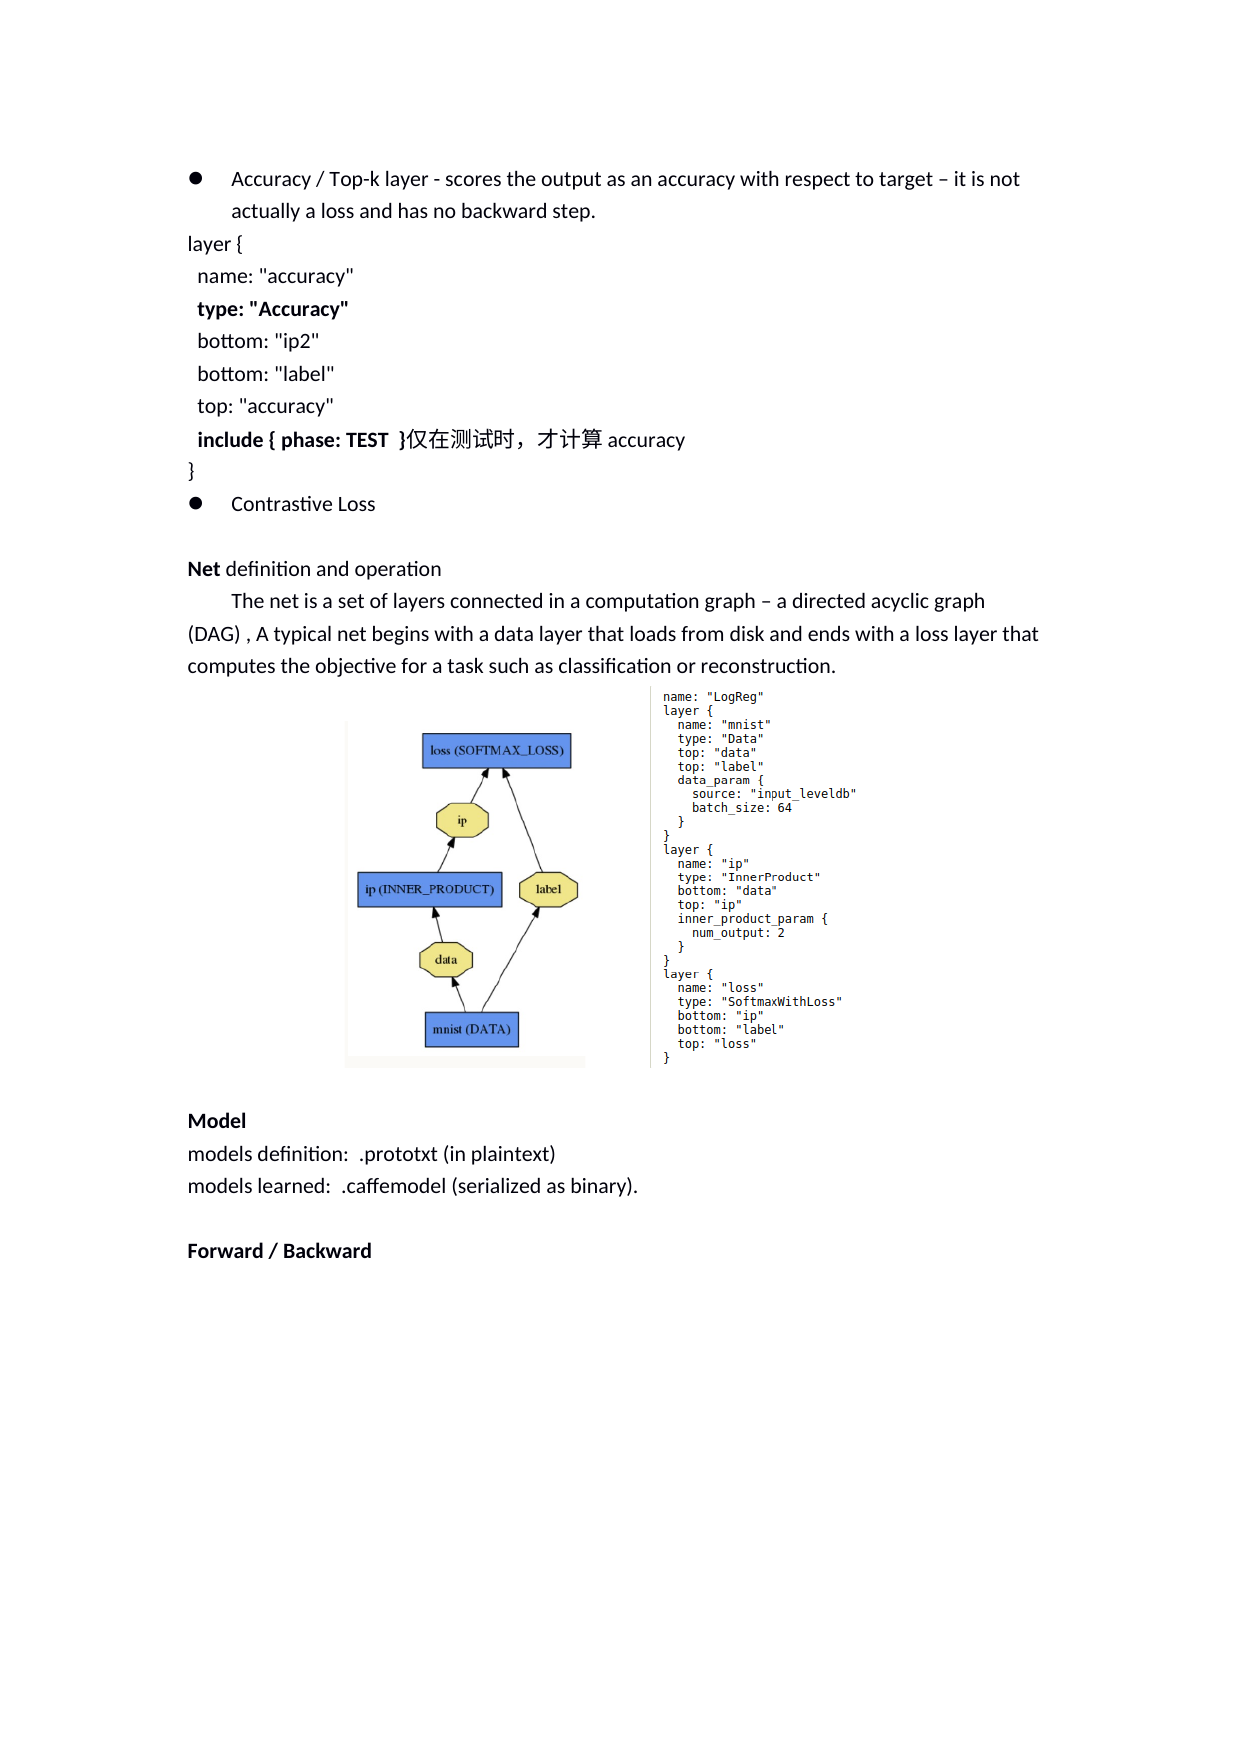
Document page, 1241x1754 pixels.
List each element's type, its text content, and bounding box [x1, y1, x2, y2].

picture [344, 721, 586, 1068]
text bottom: "label" [187, 357, 1053, 389]
text } [187, 454, 1053, 487]
text Model [187, 1104, 1053, 1137]
text include { phase: TEST } 仅在测试时，才计算accuracy [187, 422, 1053, 454]
text models definition: .prototxt (in plaintext) [187, 1137, 1053, 1169]
text top: "accuracy" [187, 389, 1053, 422]
text bottom: "ip2" [187, 324, 1053, 357]
list Contrastive Loss [187, 487, 1053, 519]
text type: "Accuracy" [187, 292, 1053, 324]
text The net is a set of layers connected in a computation graph – a directed acyclic graph (DAG) , A typical net begins with a data layer that loads from disk and ends with a loss layer that computes the objective for a task such as classification or reconstruction. [187, 584, 1053, 682]
text layer { [187, 227, 1053, 259]
text models learned: .caffemodel (serialized as binary). [187, 1169, 1053, 1202]
picture [650, 686, 896, 1068]
text Forward / Backward [187, 1234, 1053, 1267]
list Accuracy / Top-k layer - scores the output as an accuracy with respect to target – it is not actually a loss and has no backward step. [187, 162, 1053, 227]
text name: "accuracy" [187, 259, 1053, 292]
text Net definition and operation [187, 552, 1053, 584]
